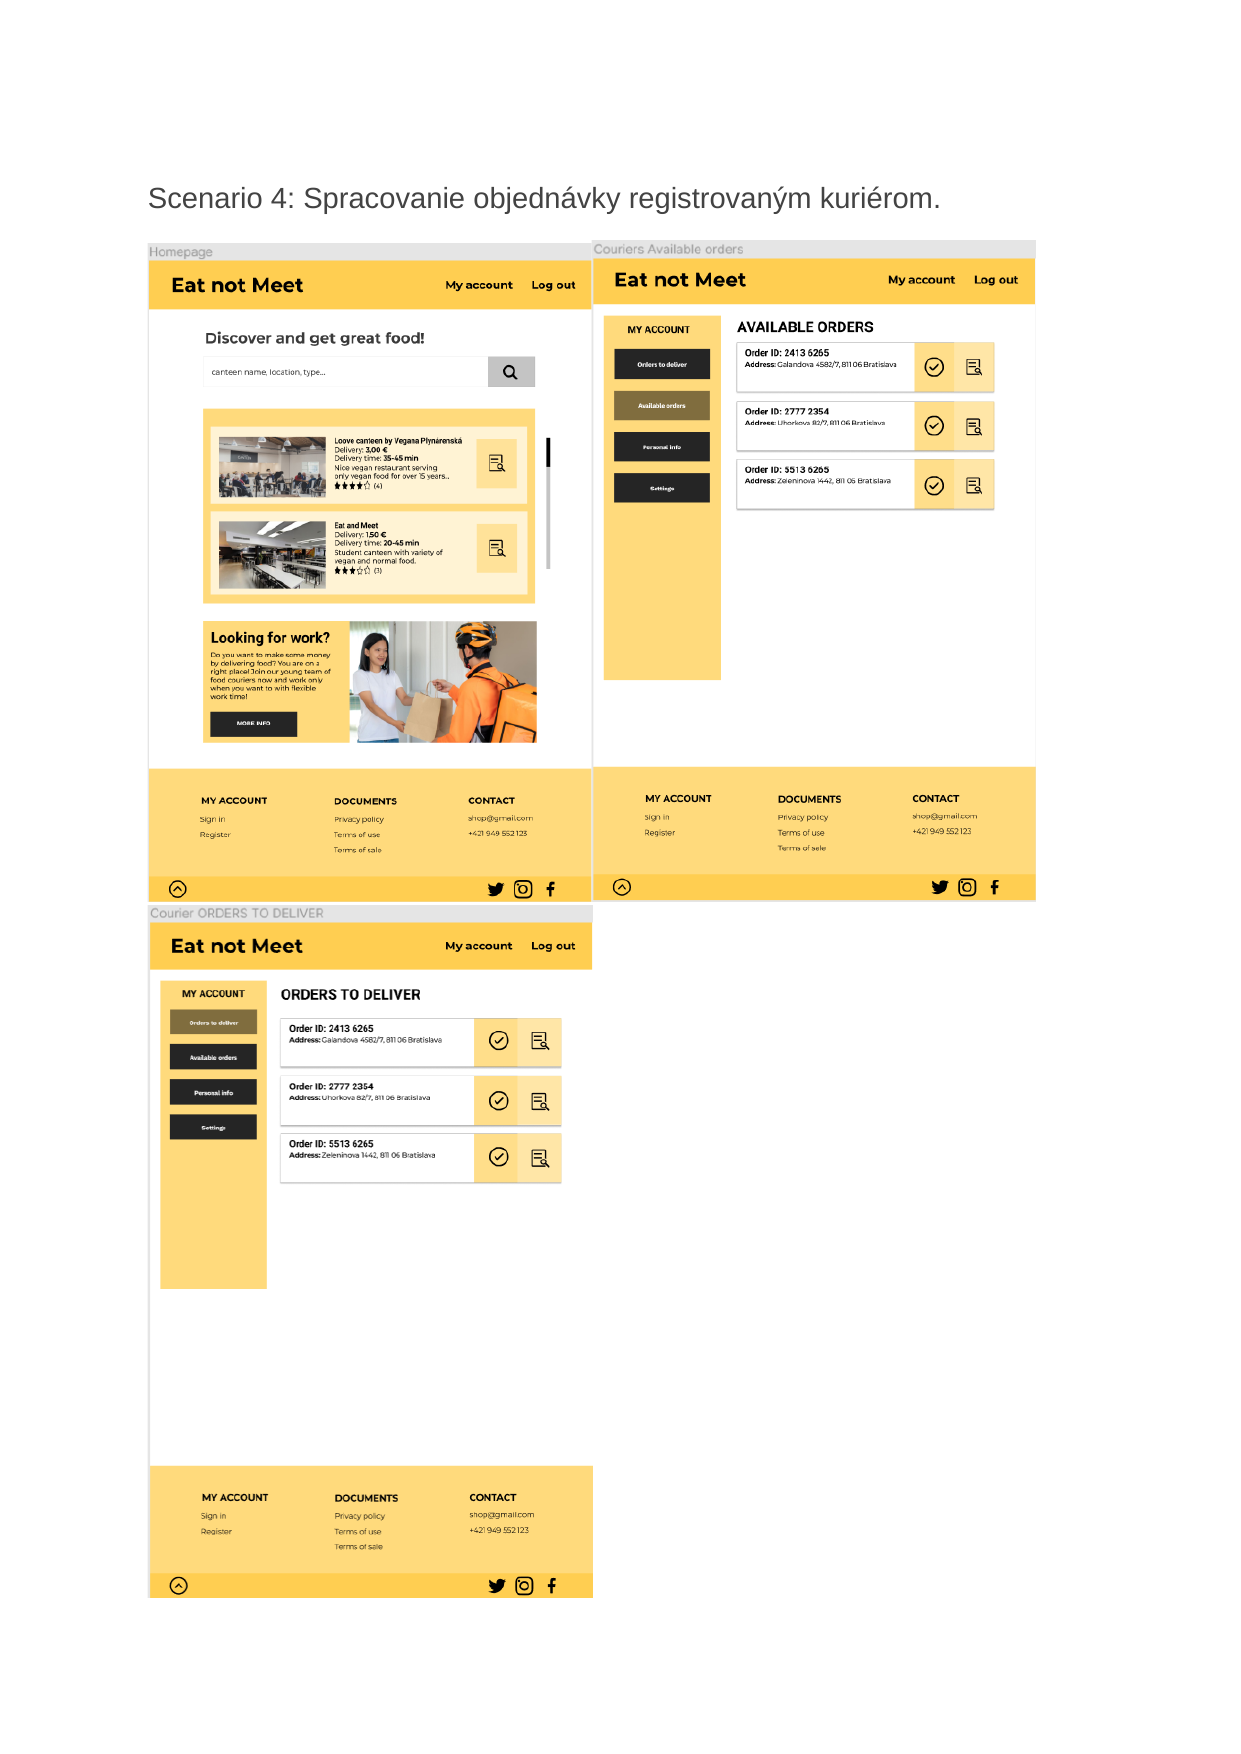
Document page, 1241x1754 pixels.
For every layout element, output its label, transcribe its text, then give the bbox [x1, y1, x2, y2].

picture [147, 240, 1036, 902]
subtitle Scenario 4: Spracovanie objednávky registrovaným kuriérom. [148, 181, 1093, 214]
picture [147, 905, 593, 1598]
